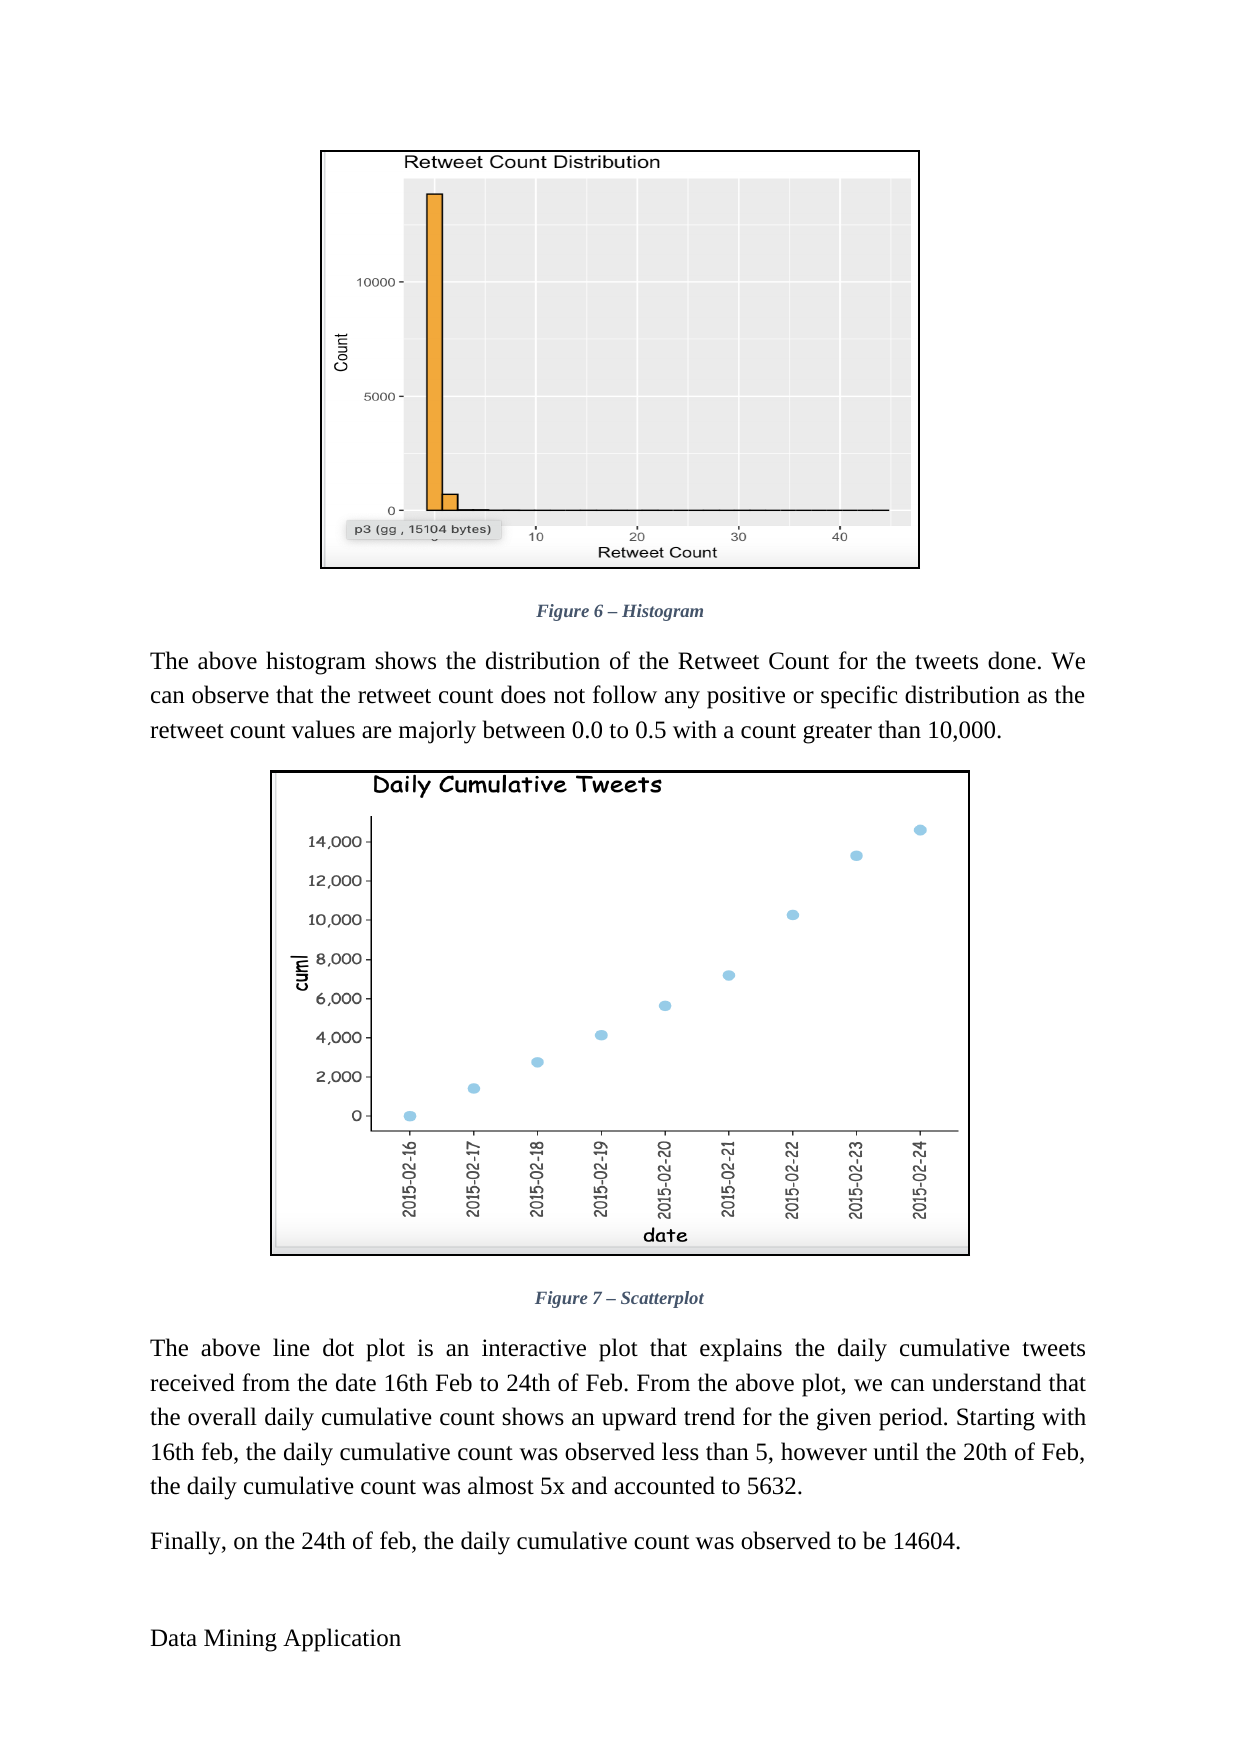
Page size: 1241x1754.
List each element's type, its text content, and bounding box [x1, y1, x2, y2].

picture [272, 773, 968, 1254]
text The above histogram shows the distribution of the Retweet Count for the tweets done. We can observe that the retweet count does not follow any positive or specific distribution as the retweet count values are majorly between 0.0 to 0.5 with a count greater than 10,000. [150, 646, 1087, 744]
text Figure 6 – Histogram [150, 599, 1090, 621]
text The above line dot plot is an interactive plot that explains the daily cumulative tweets received from the date 16th Feb to 24th of Feb. From the above plot, we can understand that the overall daily cumulative count shows an upward trend for the given period. Starting with 16th feb, the daily cumulative count was observed less than 5, however until the 20th of Feb, the daily cumulative count was almost 5x and accounted to 5632. [150, 1333, 1087, 1500]
text Figure 7 – Scatterplot [150, 1287, 1090, 1308]
text Finally, on the 24th of feb, the daily cumulative count was observed to be 14604. [150, 1526, 1087, 1555]
picture [322, 152, 918, 567]
